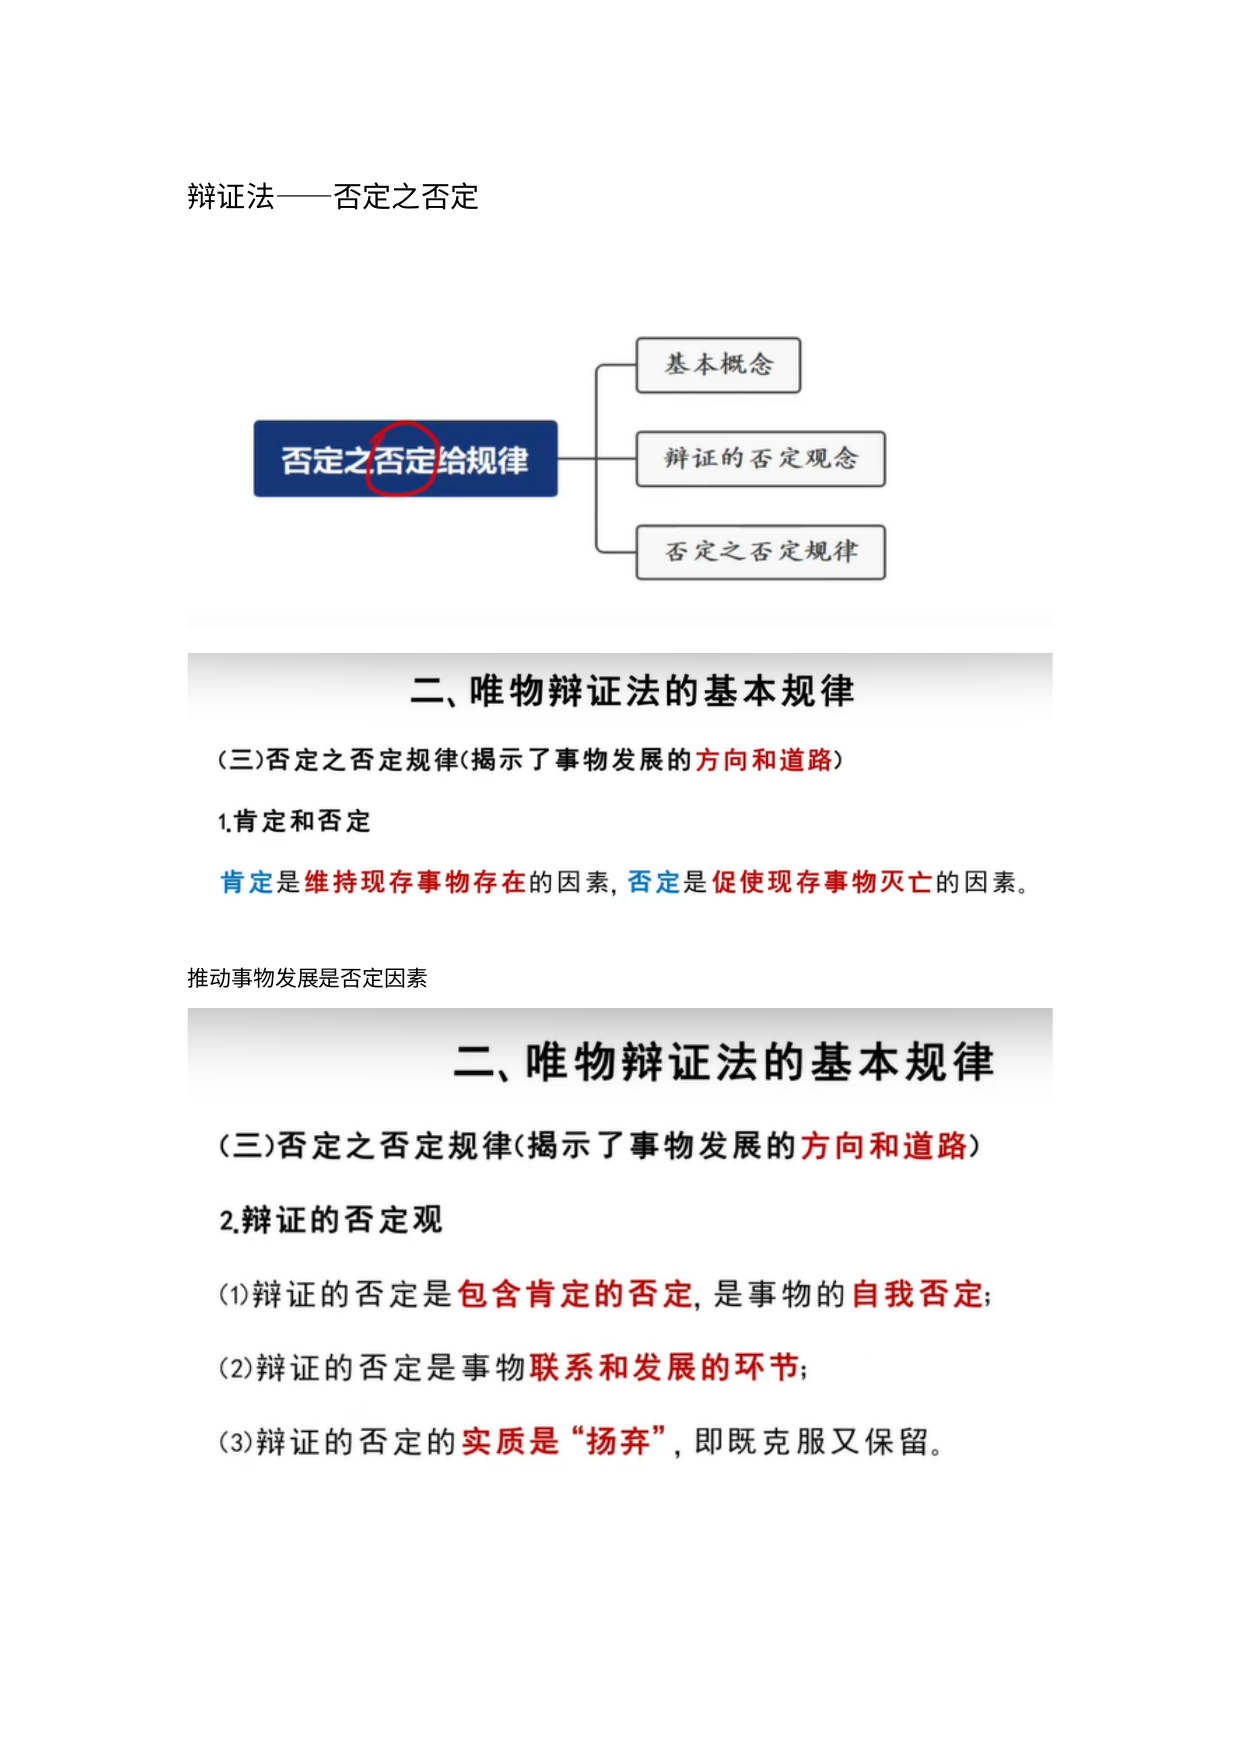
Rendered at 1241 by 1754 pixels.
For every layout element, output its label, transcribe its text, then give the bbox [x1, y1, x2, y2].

picture [187, 653, 1053, 928]
picture [187, 248, 1053, 627]
text 推动事物发展是否定因素 [187, 960, 1053, 993]
picture [187, 1008, 1053, 1536]
subtitle 辩证法——否定之否定 [187, 162, 1053, 227]
